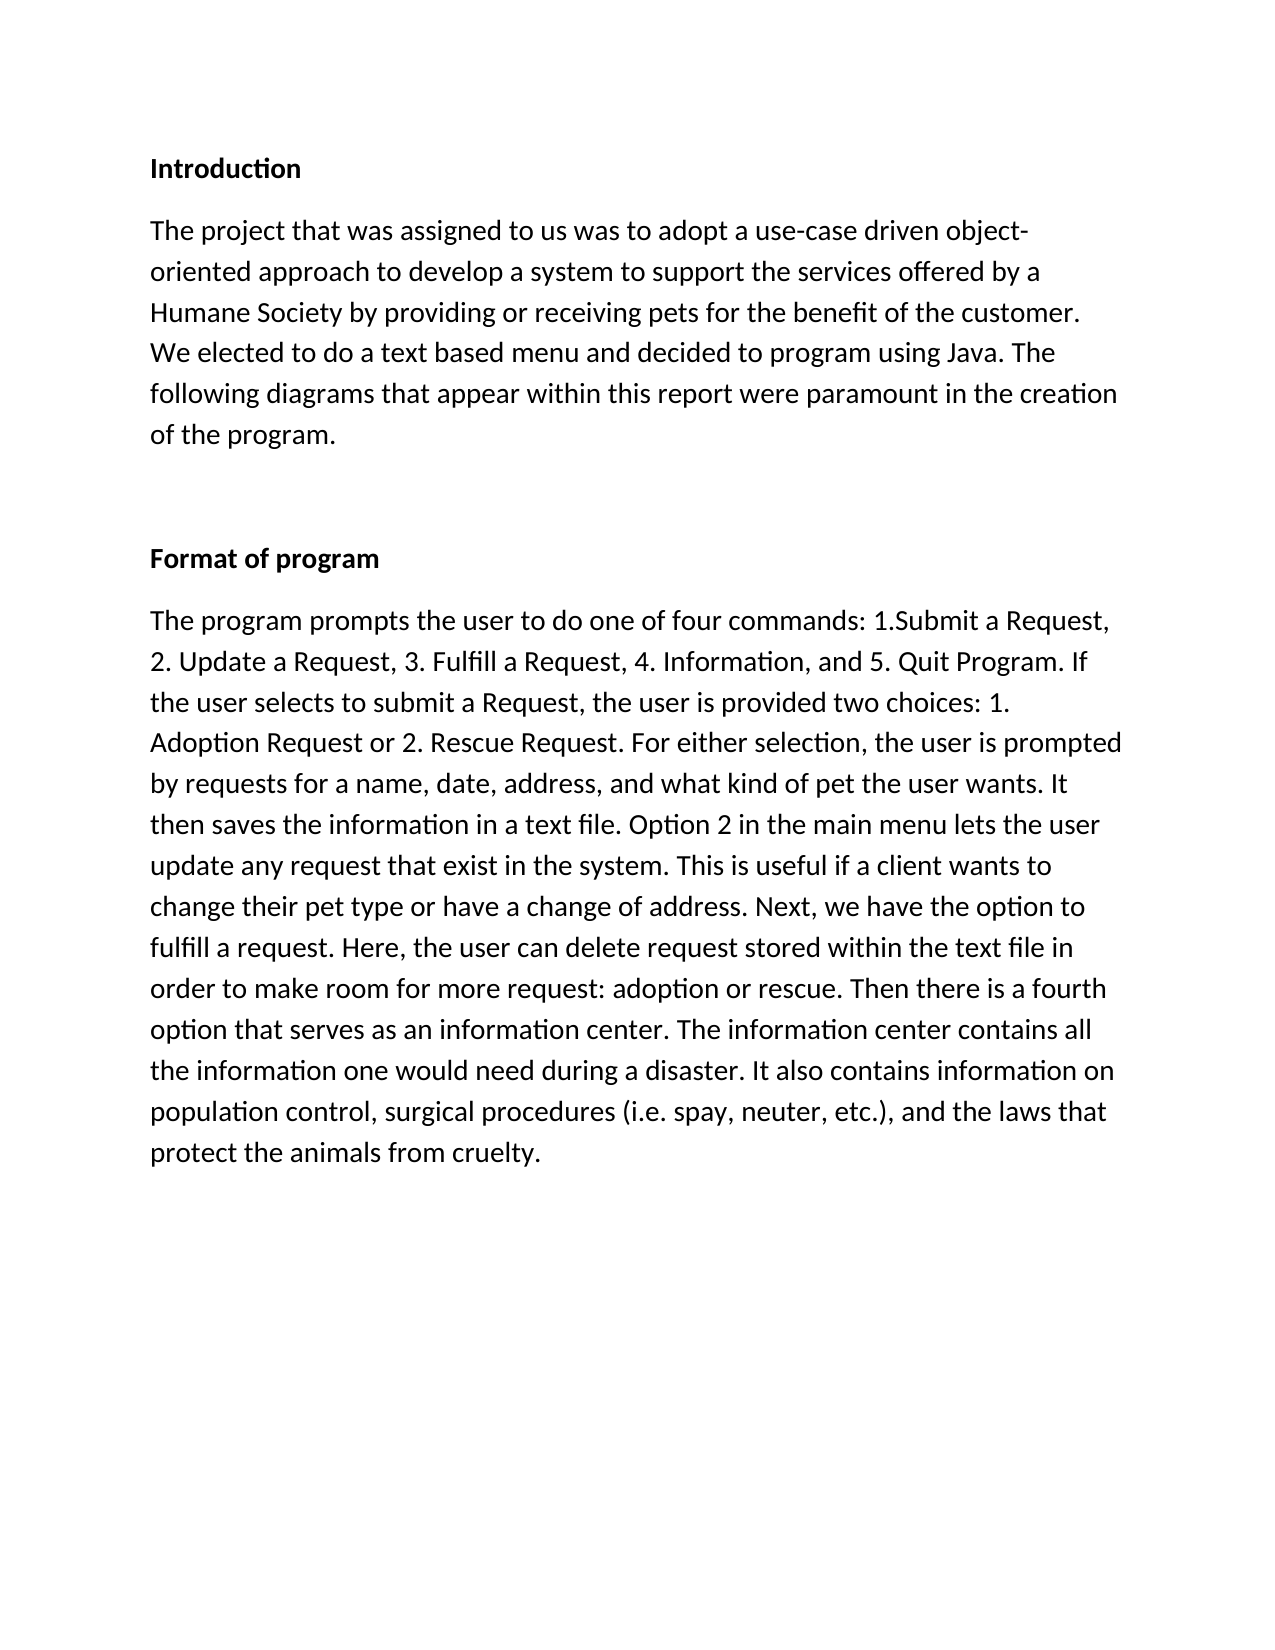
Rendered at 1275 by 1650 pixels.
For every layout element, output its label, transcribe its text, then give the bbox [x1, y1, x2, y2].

text Introduction [150, 150, 1125, 186]
text The program prompts the user to do one of four commands: 1.Submit a Request, 2. Update a Request, 3. Fulfill a Request, 4. Information, and 5. Quit Program. If the user selects to submit a Request, the user is provided two choices: 1. Adoption Request or 2. Rescue Request. For either selection, the user is prompted by requests for a name, date, address, and what kind of pet the user wants. It then saves the information in a text file. Option 2 in the main menu lets the user update any request that exist in the system. This is useful if a client wants to change their pet type or have a change of address. Next, we have the option to fulfill a request. Here, the user can delete request stored within the text file in order to make room for more request: adoption or rescue. Then there is a fourth option that serves as an information center. The information center contains all the information one would need during a disaster. It also contains information on population control, surgical procedures (i.e. spay, neuter, etc.), and the laws that protect the animals from cruelty. [150, 602, 1125, 1169]
text The project that was assigned to us was to adopt a use-case driven object-oriented approach to develop a system to support the services offered by a Humane Society by providing or receiving pets for the benefit of the customer. We elected to do a text based menu and decided to program using Java. The following diagrams that appear within this report were paramount in the creation of the program. [150, 212, 1125, 452]
text Format of program [150, 540, 1125, 576]
